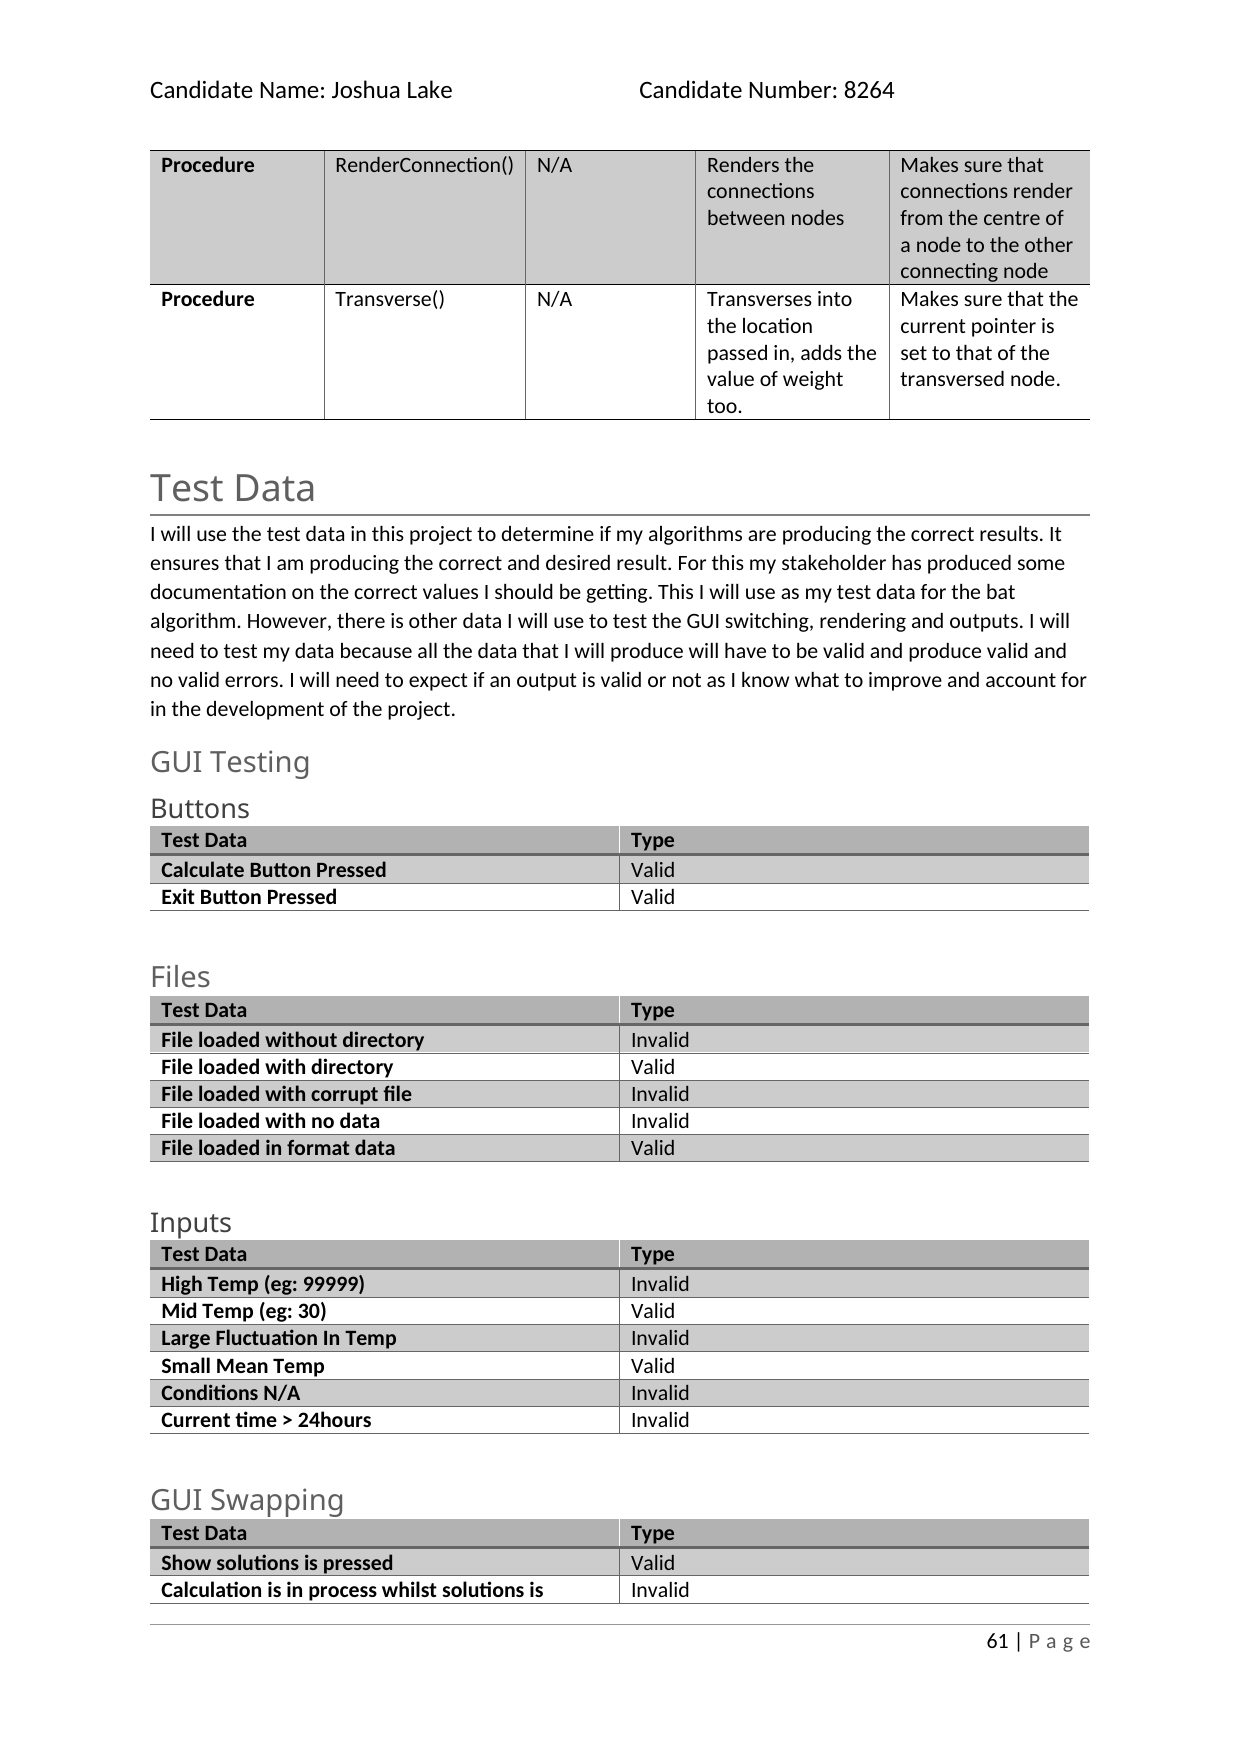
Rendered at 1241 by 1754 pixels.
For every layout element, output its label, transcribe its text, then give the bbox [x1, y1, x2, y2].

table_cell N/A [526, 285, 695, 419]
table_cell Calculate Button Pressed [150, 856, 619, 883]
table_header Test Data [150, 1240, 619, 1267]
subtitle GUI Swapping [150, 1479, 1090, 1519]
table_cell Procedure [150, 151, 324, 284]
table_cell RenderConnection() [325, 151, 525, 284]
table_cell File loaded without directory [150, 1026, 619, 1052]
table_header Type [620, 826, 1089, 853]
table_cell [150, 1576, 619, 1603]
subtitle Files [150, 956, 1090, 996]
table_cell Mid Temp (eg: 30) [150, 1298, 619, 1324]
table_header Type [620, 1240, 1089, 1267]
table_cell Conditions N/A [150, 1380, 619, 1406]
table_cell Procedure [150, 285, 324, 419]
table_cell Current time > 24hours [150, 1407, 619, 1433]
table_cell Valid [620, 1054, 1089, 1080]
table_cell Invalid [620, 1407, 1089, 1433]
table_cell Invalid [620, 1108, 1089, 1134]
table_cell Invalid [620, 1380, 1089, 1406]
table_cell Valid [620, 884, 1089, 910]
table_cell N/A [526, 151, 695, 284]
table_cell Small Mean Temp [150, 1352, 619, 1378]
table_cell High Temp (eg: 99999) [150, 1270, 619, 1297]
table_cell File loaded with directory [150, 1054, 619, 1080]
table_cell Invalid [620, 1576, 1089, 1603]
table_cell File loaded with corrupt file [150, 1081, 619, 1107]
table_header Type [620, 996, 1089, 1023]
table_cell Transverses into the location passed in, adds the value of weight too. [696, 285, 889, 419]
table_cell Large Fluctuation In Temp [150, 1325, 619, 1351]
table_cell Valid [620, 1135, 1089, 1161]
subtitle GUI Testing [150, 741, 1090, 781]
table_header Test Data [150, 996, 619, 1023]
table_cell Valid [620, 1298, 1089, 1324]
table_cell Invalid [620, 1325, 1089, 1351]
table_header Test Data [150, 826, 619, 853]
table_header Type [620, 1519, 1089, 1546]
table_cell Invalid [620, 1026, 1089, 1052]
subtitle Buttons [150, 789, 1090, 826]
table_cell Show solutions is pressed [150, 1549, 619, 1575]
table_cell Valid [620, 856, 1089, 883]
text I will use the test data in this project to determine if my algorithms are producing the correct results. It ensures that I am producing the correct and desired result. For this my stakeholder has produced some documentation on the correct values I should be getting. This I will use as my test data for the bat algorithm. However, there is other data I will use to test the GUI switching, rendering and outputs. I will need to test my data because all the data that I will produce will have to be valid and produce valid and no valid errors. I will need to expect if an output is valid or not as I know what to improve and account for in the development of the project. [150, 520, 1090, 722]
table_cell Invalid [620, 1270, 1089, 1297]
table_cell Exit Button Pressed [150, 884, 619, 910]
subtitle Inputs [150, 1203, 1090, 1240]
table_cell File loaded in format data [150, 1135, 619, 1161]
table_cell Invalid [620, 1081, 1089, 1107]
table_header Test Data [150, 1519, 619, 1546]
table_cell Transverse() [325, 285, 525, 419]
table_cell Renders the connections between nodes [696, 151, 889, 284]
table_cell Valid [620, 1352, 1089, 1378]
subtitle Test Data [150, 461, 1090, 514]
table_cell Makes sure that connections render from the centre of a node to the other connecting node [890, 151, 1090, 284]
table_cell Makes sure that the current pointer is set to that of the transversed node. [890, 285, 1090, 419]
table_cell File loaded with no data [150, 1108, 619, 1134]
table_cell Valid [620, 1549, 1089, 1575]
